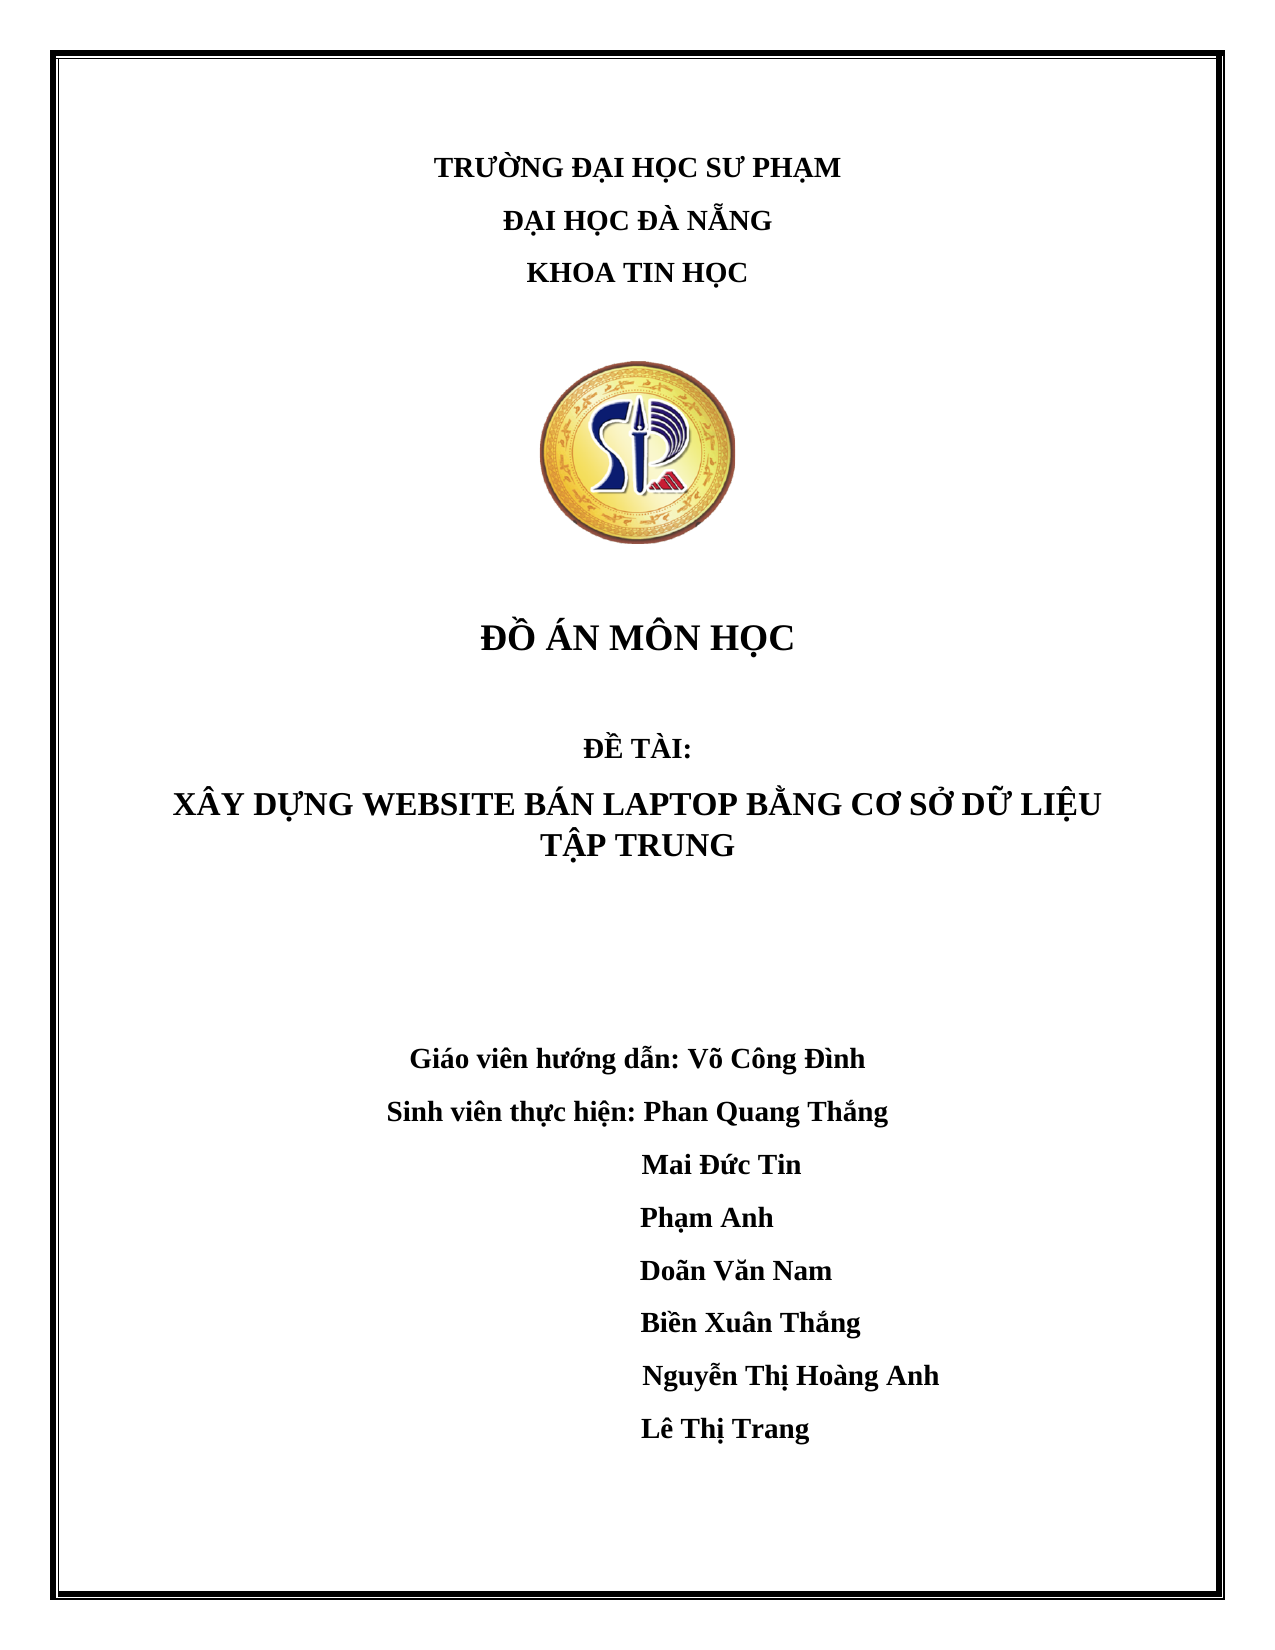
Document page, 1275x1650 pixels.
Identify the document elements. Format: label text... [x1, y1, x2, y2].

picture [539, 361, 736, 544]
text Doãn Văn Nam [150, 1253, 1125, 1286]
text Nguyễn Thị Hoàng Anh [150, 1358, 1125, 1392]
text Sinh viên thực hiện: Phan Quang Thắng [150, 1094, 1125, 1128]
text XÂY DỰNG WEBSITE BÁN LAPTOP BẰNG CƠ SỞ DỮ LIỆU TẬP TRUNG [150, 784, 1125, 863]
text Giáo viên hướng dẫn: Võ Công Đình [150, 1042, 1125, 1075]
text Mai Đức Tin [150, 1147, 1125, 1181]
text TRƯỜNG ĐẠI HỌC SƯ PHẠM [150, 150, 1125, 183]
text Lê Thị Trang [150, 1411, 1125, 1445]
text ĐẠI HỌC ĐÀ NẴNG [150, 203, 1125, 236]
text ĐỒ ÁN MÔN HỌC [150, 615, 1125, 658]
text Phạm Anh [150, 1200, 1125, 1233]
text ĐỀ TÀI: [150, 731, 1125, 764]
text KHOA TIN HỌC [150, 256, 1125, 289]
text Biền Xuân Thắng [150, 1306, 1125, 1339]
